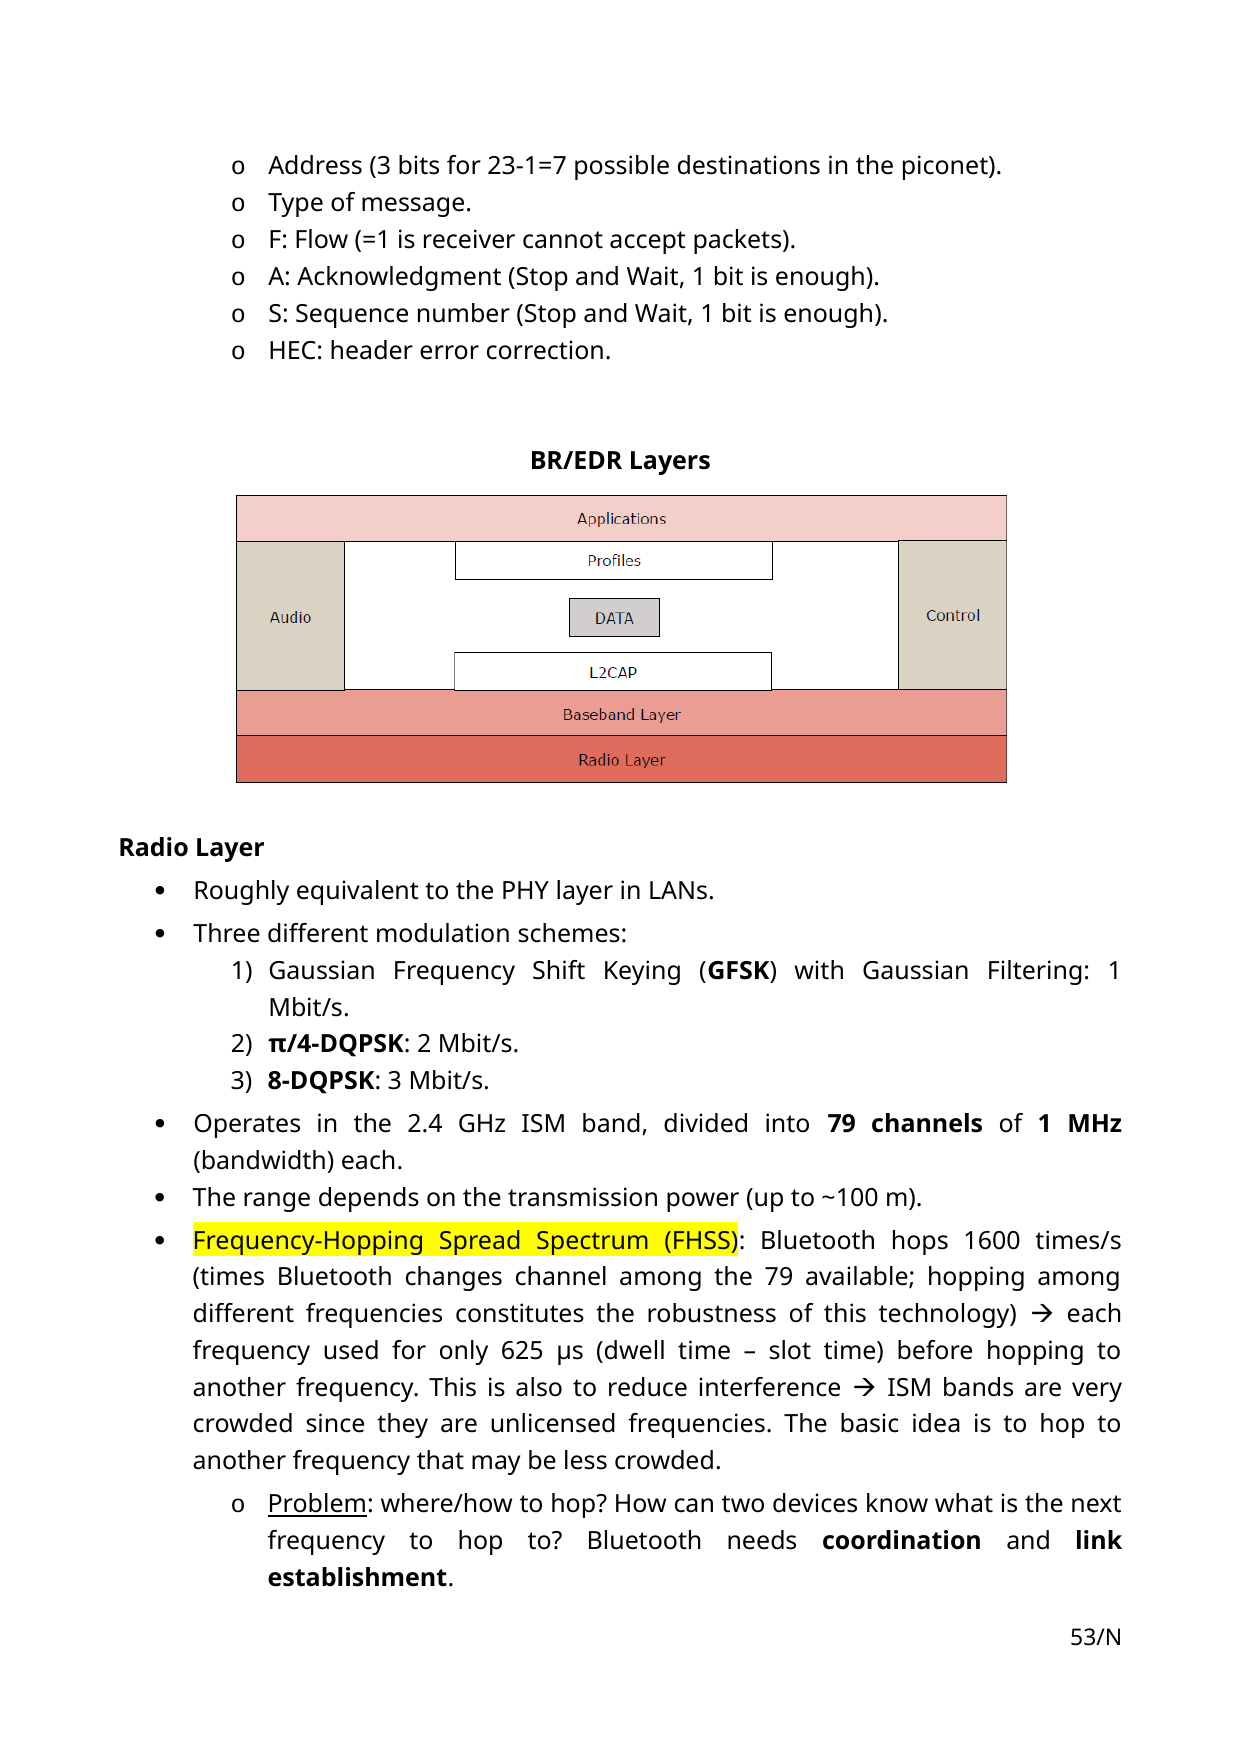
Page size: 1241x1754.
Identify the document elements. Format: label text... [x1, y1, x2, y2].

list The range depends on the transmission power (up to ~100 m). [155, 1179, 1122, 1213]
list Problem: where/how to hop? How can two devices know what is the next frequency to hop to? Bluetooth needs coordination and link establishment. [230, 1486, 1122, 1594]
list Operates in the 2.4 GHz ISM band, divided into 79 channels of 1 MHz (bandwidth) each. [156, 1106, 1122, 1177]
list HEC: header error correction. [231, 332, 1122, 367]
list Address (3 bits for 23-1=7 possible destinations in the piconet). [231, 148, 1122, 182]
list 8-DQPSK: 3 Mbit/s. [230, 1063, 1122, 1097]
list F: Flow (=1 is receiver cannot accept packets). [231, 222, 1122, 256]
list A: Acknowledgment (Stop and Wait, 1 bit is enough). [231, 258, 1122, 293]
list Gaussian Frequency Shift Keying (GFSK) with Gaussian Filtering: 1 Mbit/s. [231, 952, 1122, 1023]
list Frequency-Hopping Spread Spectrum (FHSS): Bluetooth hops 1600 times/s (times Bluetooth changes channel among the 79 available; hopping among different frequencies constitutes the robustness of this technology) each frequency used for only 625 μs (dwell time – slot time) before hopping to another frequency. This is also to reduce interference ISM bands are very crowded since they are unlicensed frequencies. The basic idea is to hop to another frequency that may be less crowded. [155, 1222, 1122, 1477]
list S: Sequence number (Stop and Wait, 1 bit is enough). [231, 296, 1122, 330]
list Type of message. [231, 184, 1122, 219]
list π/4-DQPSK: 2 Mbit/s. [231, 1026, 1122, 1060]
list Three different modulation schemes: [156, 916, 1122, 950]
text Radio Layer [118, 829, 1122, 864]
picture [221, 486, 1019, 791]
text BR/EDR Layers [118, 443, 1122, 477]
list Roughly equivalent to the PHY layer in LANs. [156, 873, 1122, 907]
